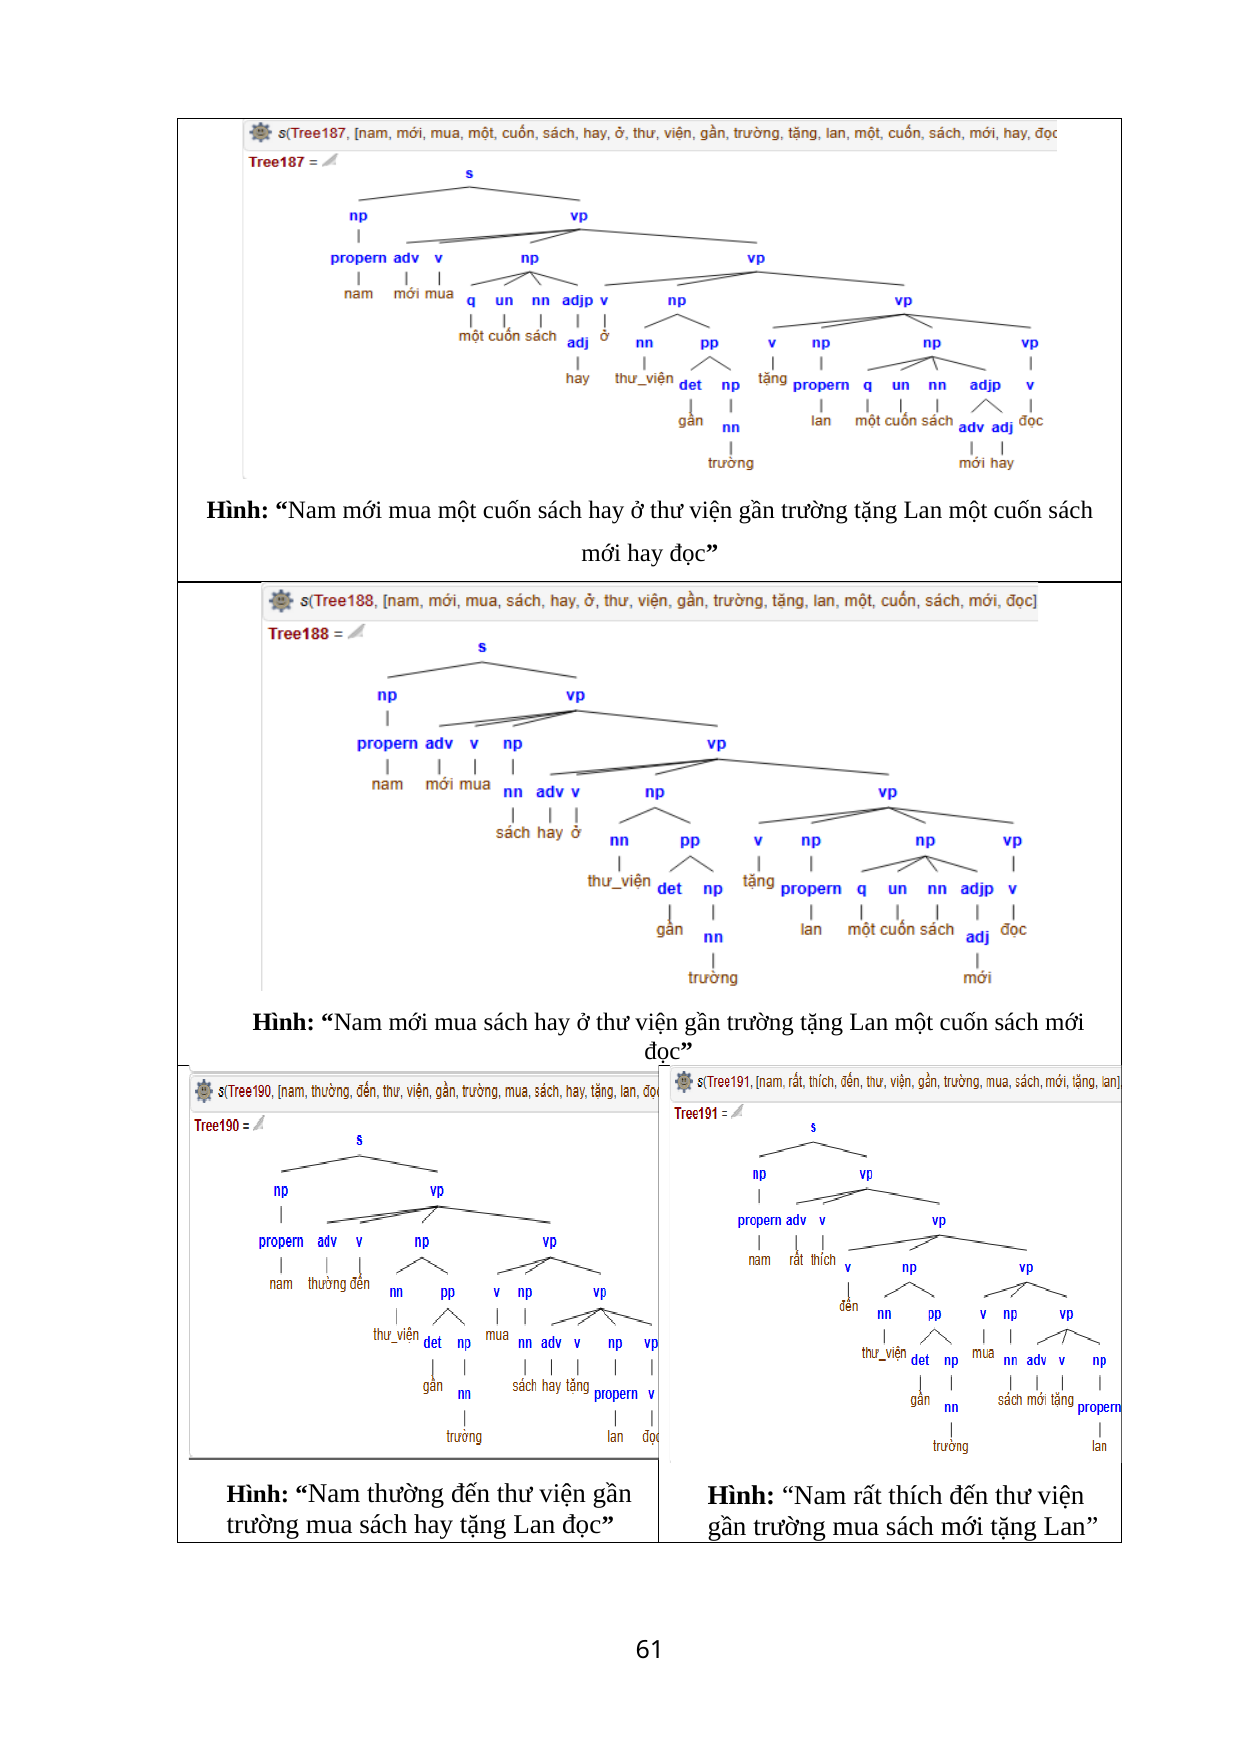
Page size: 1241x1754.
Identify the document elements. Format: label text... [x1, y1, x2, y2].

table_cell Hình: “Nam rất thích đến thư viện gần trường mua sách mới tặng Lan” [659, 1066, 1121, 1542]
picture [669, 1065, 1122, 1463]
picture [242, 119, 1057, 479]
table_cell Hình: “Nam mới mua sách hay ở thư viện gần trường tặng Lan một cuốn sách mới đọc” [178, 583, 1121, 1065]
picture [261, 582, 1039, 991]
picture [188, 1065, 659, 1460]
table_cell Hình: “Nam thường đến thư viện gần trường mua sách hay tặng Lan đọc” [178, 1066, 658, 1542]
table_cell Hình: “Nam mới mua một cuốn sách hay ở thư viện gần trường tặng Lan một cuốn sách mới hay đọc” [178, 119, 1121, 581]
